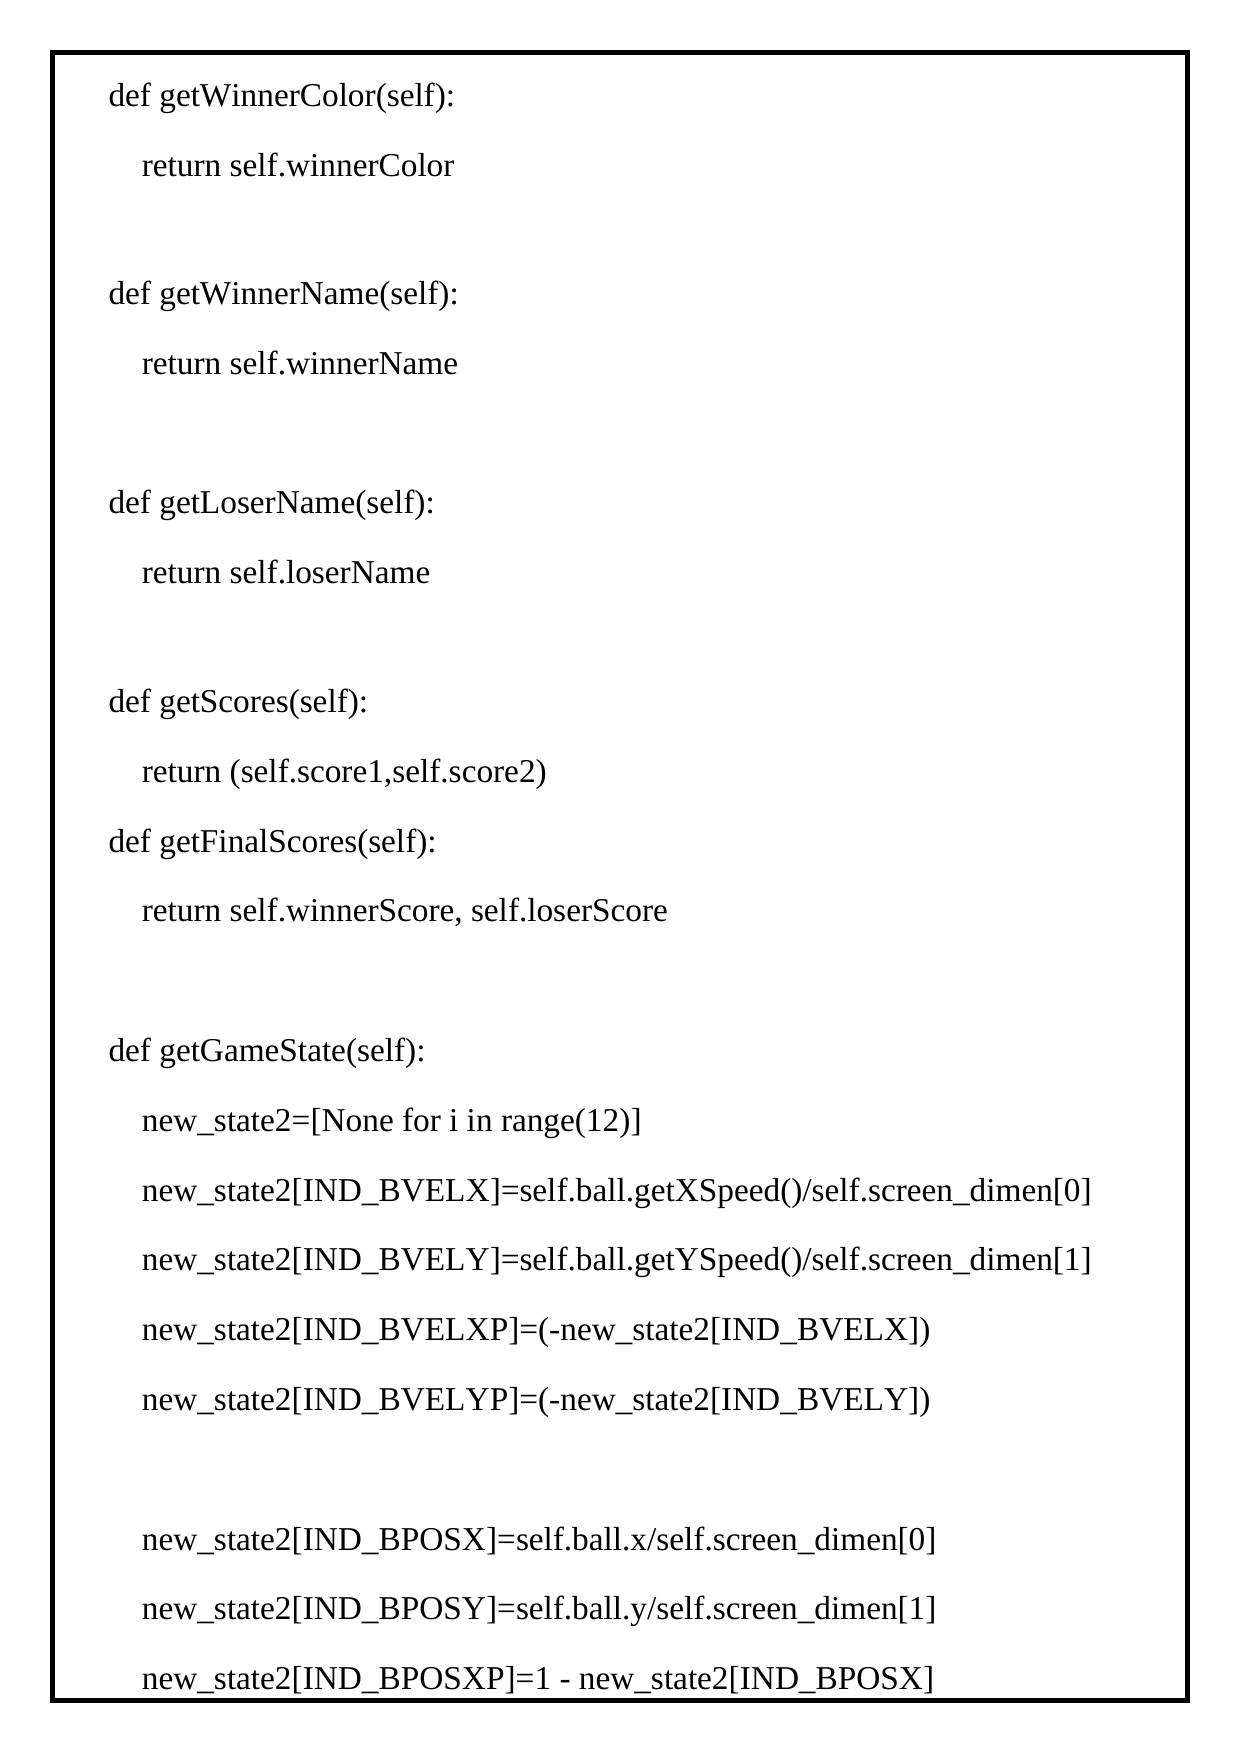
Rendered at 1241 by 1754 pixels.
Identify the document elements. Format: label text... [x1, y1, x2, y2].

text return self.winnerColor [75, 145, 1165, 183]
text new_state2[IND_BVELY]=self.ball.getYSpeed()/self.screen_dimen[1] [75, 1239, 1165, 1278]
text new_state2[IND_BPOSX]=self.ball.x/self.screen_dimen[0] [75, 1519, 1165, 1557]
text def getGameState(self): [75, 1030, 1165, 1068]
text def getLoserName(self): [75, 483, 1165, 521]
text return self.loserName [75, 553, 1165, 591]
text def getWinnerName(self): [75, 273, 1165, 312]
text def getScores(self): [75, 681, 1165, 719]
text return (self.score1,self.score2) [75, 751, 1165, 789]
text new_state2=[None for i in range(12)] [75, 1100, 1165, 1138]
text def getWinnerColor(self): [75, 75, 1165, 113]
text return self.winnerScore, self.loserScore [75, 891, 1165, 929]
text new_state2[IND_BVELXP]=(-new_state2[IND_BVELX]) [75, 1309, 1165, 1348]
text new_state2[IND_BVELX]=self.ball.getXSpeed()/self.screen_dimen[0] [75, 1170, 1165, 1208]
text new_state2[IND_BPOSY]=self.ball.y/self.screen_dimen[1] [75, 1588, 1165, 1627]
text def getFinalScores(self): [75, 821, 1165, 859]
text return self.winnerName [75, 343, 1165, 382]
text new_state2[IND_BVELYP]=(-new_state2[IND_BVELY]) [75, 1379, 1165, 1417]
text new_state2[IND_BPOSXP]=1 - new_state2[IND_BPOSX] [75, 1658, 1165, 1697]
